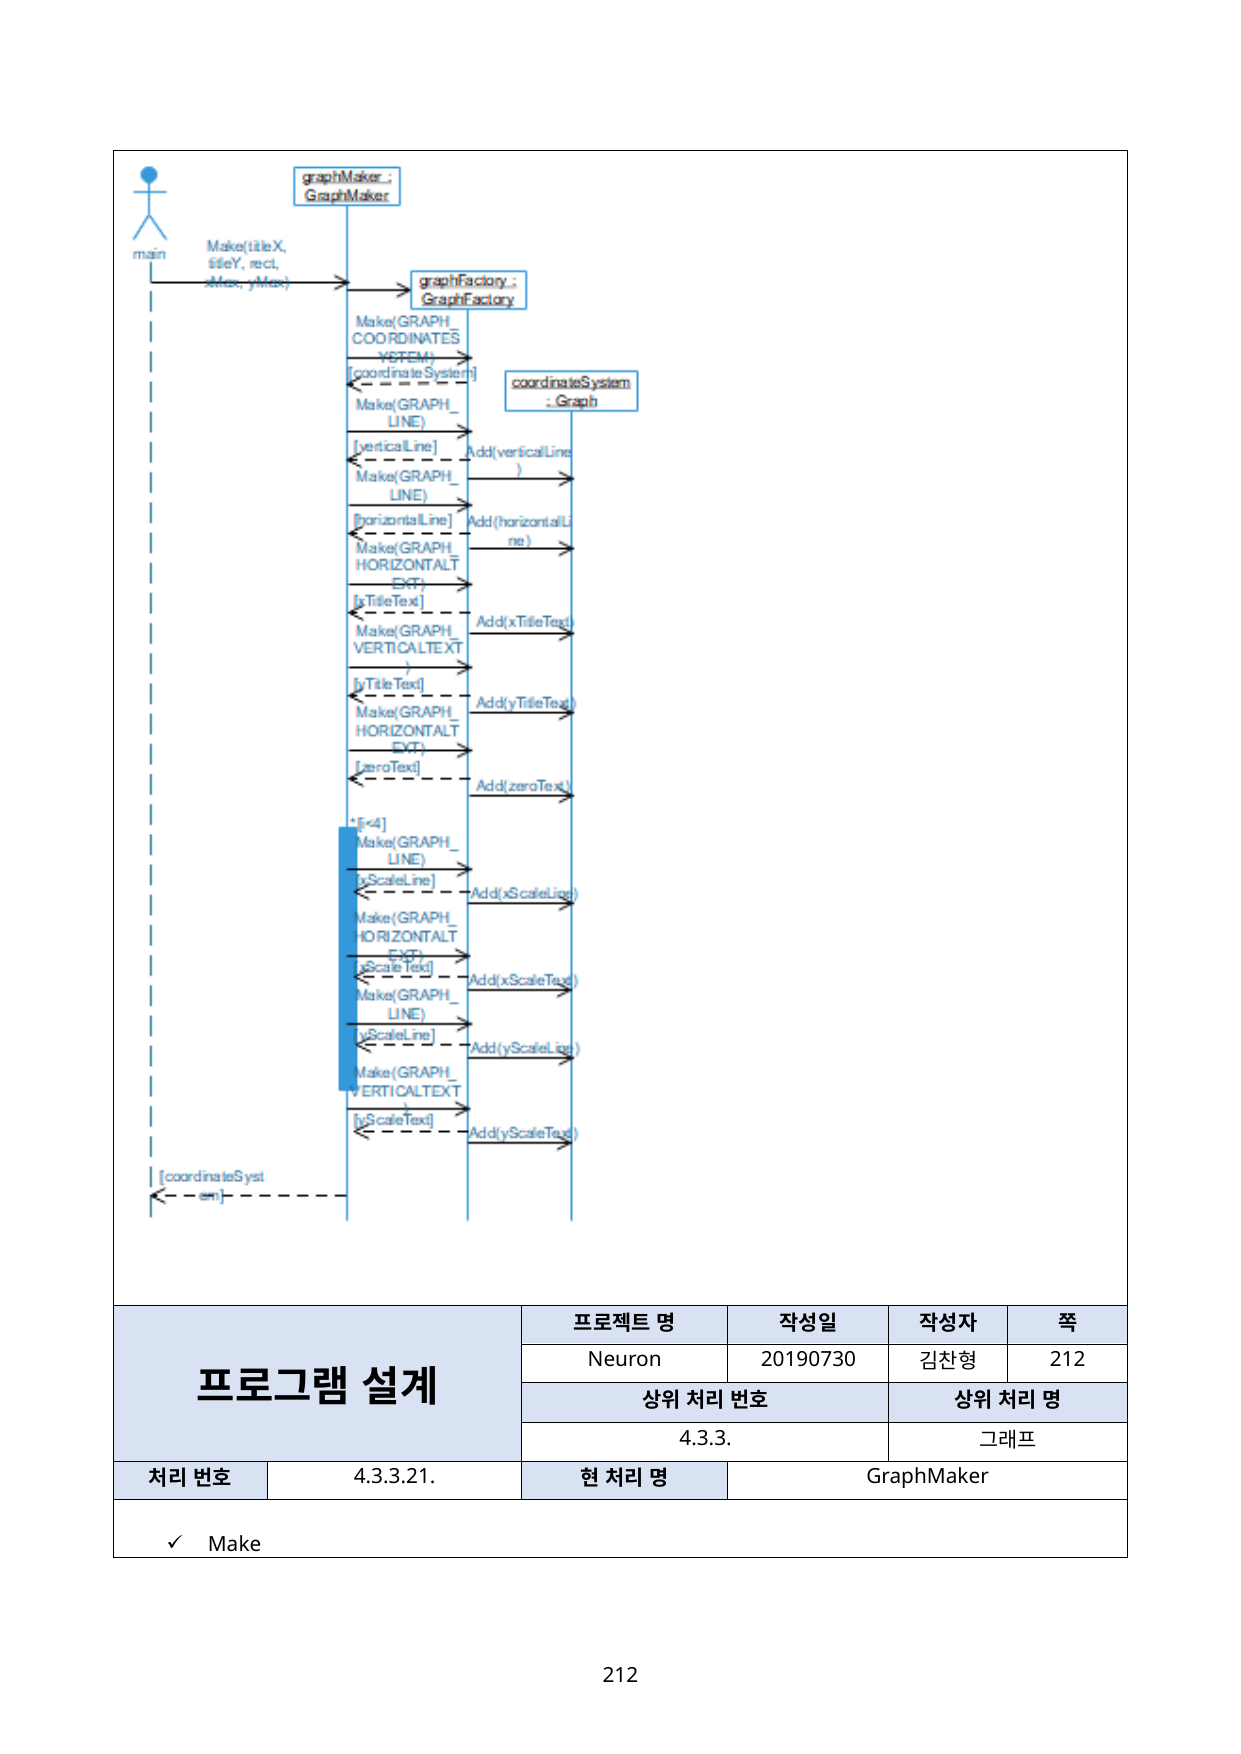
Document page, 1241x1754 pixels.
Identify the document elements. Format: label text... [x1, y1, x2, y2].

table_cell 처리 번호 [114, 1462, 267, 1499]
table_cell 212 [1008, 1345, 1127, 1382]
table_cell 4.3.3. [522, 1423, 888, 1461]
table_cell 상위 처리 번호 [522, 1383, 888, 1422]
picture [124, 151, 654, 1248]
table_cell 프로젝트 명 [522, 1306, 727, 1343]
table_cell 20190730 [728, 1345, 888, 1382]
table_cell 작성일 [728, 1306, 888, 1343]
table_cell 상위 처리 명 [889, 1383, 1127, 1422]
table_cell 쪽 [1008, 1306, 1127, 1343]
table_cell 4.3.3.21. [268, 1462, 521, 1499]
table_cell 현 처리 명 [522, 1462, 727, 1499]
table_cell Neuron [522, 1345, 727, 1382]
table_cell Make [114, 1500, 1127, 1557]
table_cell - 시퀀스 다이어그램 Make [114, 151, 1127, 1305]
table_cell 프로그램 설계 [114, 1306, 521, 1461]
table_cell GraphMaker [728, 1462, 1127, 1499]
table_cell 그래프 [889, 1423, 1127, 1461]
table_cell 김찬형 [889, 1345, 1007, 1382]
table_cell 작성자 [889, 1306, 1007, 1343]
